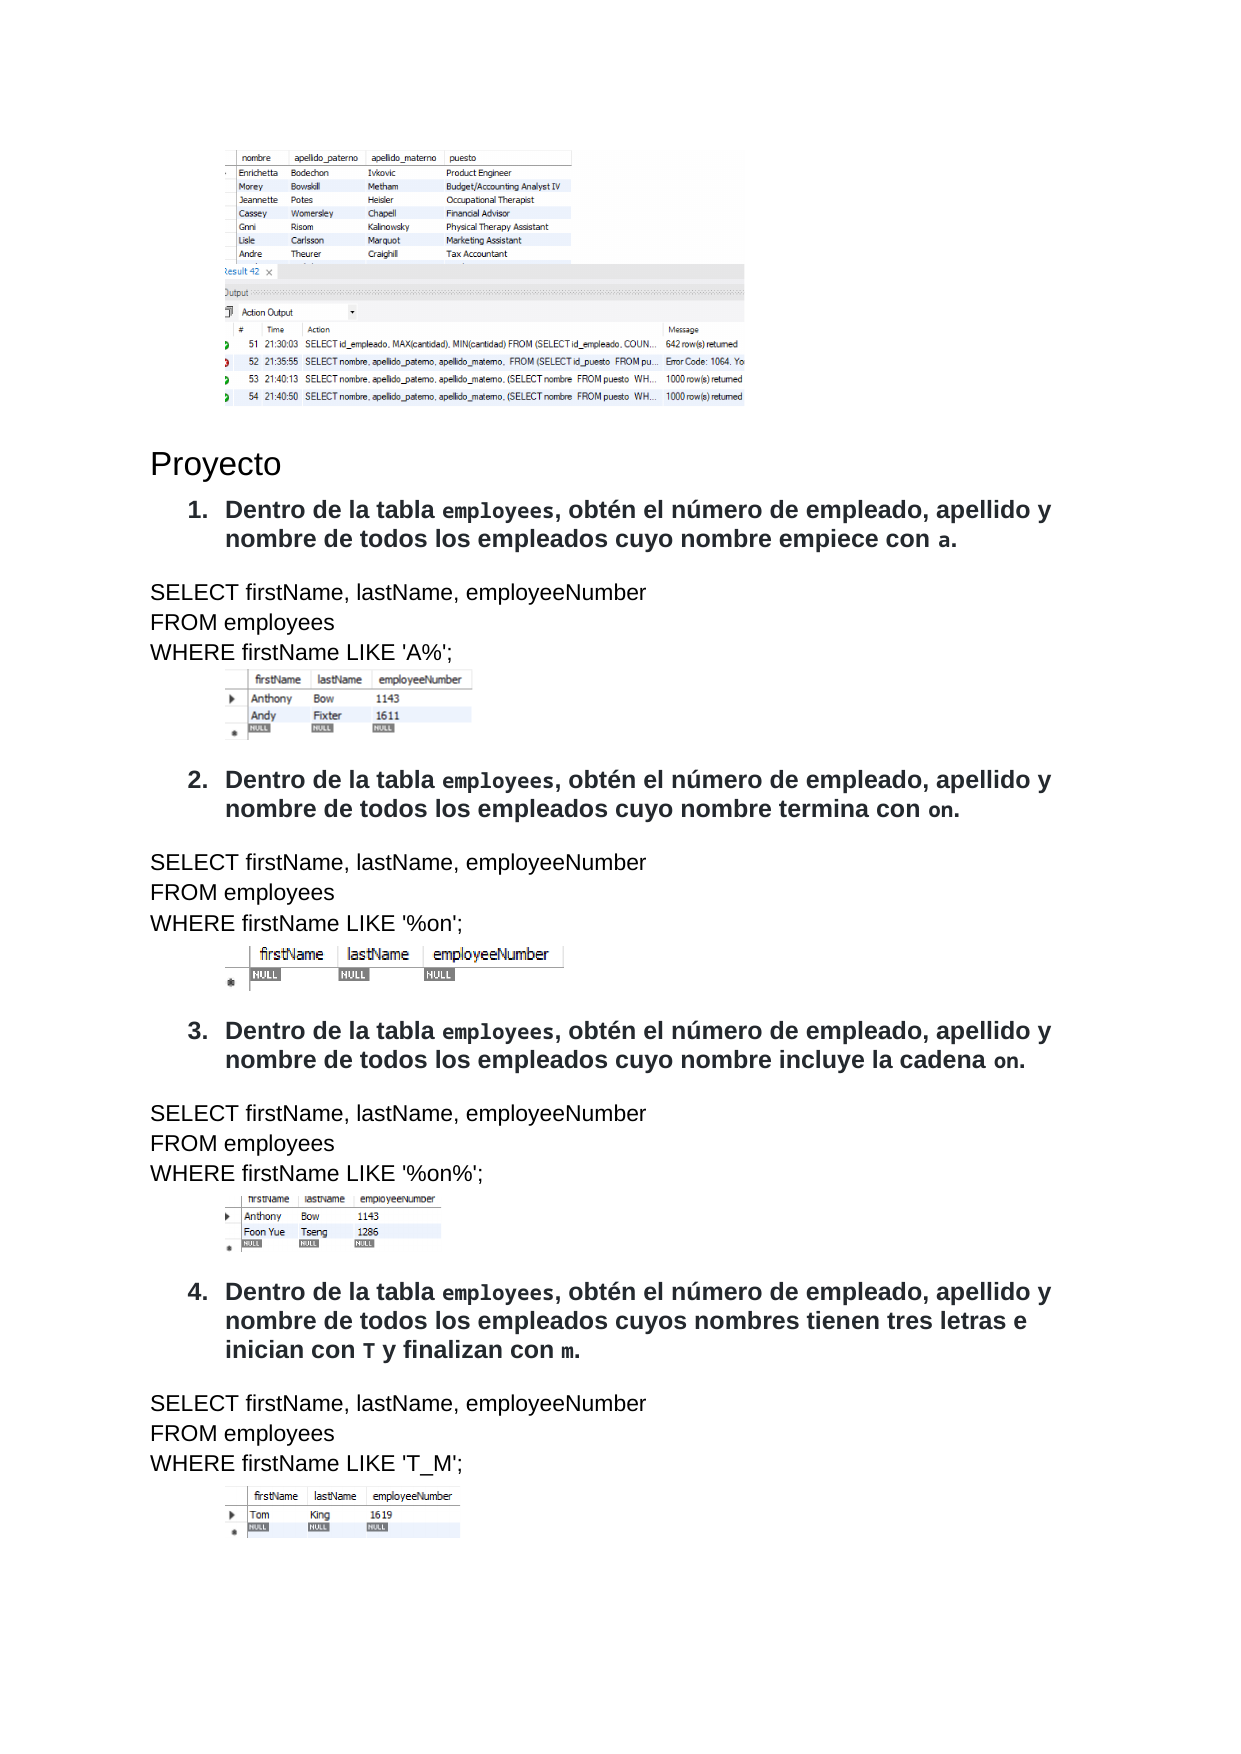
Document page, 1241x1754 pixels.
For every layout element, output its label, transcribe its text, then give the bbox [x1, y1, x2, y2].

text SELECT firstName, lastName, employeeNumber [150, 579, 1090, 605]
text WHERE firstName LIKE '%on%'; [150, 1160, 1090, 1187]
text WHERE firstName LIKE 'A%'; [150, 639, 1090, 666]
picture [225, 669, 473, 740]
text SELECT firstName, lastName, employeeNumber [150, 849, 1090, 875]
list Dentro de la tabla employees, obtén el número de empleado, apellido y nombre de todos los empleados cuyos nombres tienen tres letras e inician con T y finalizan con m. [187, 1277, 1090, 1364]
text FROM employees [150, 1420, 1090, 1446]
text WHERE firstName LIKE 'T_M'; [150, 1450, 1090, 1476]
picture [225, 946, 567, 991]
picture [225, 150, 745, 407]
list Dentro de la tabla employees, obtén el número de empleado, apellido y nombre de todos los empleados cuyo nombre empiece con a. [187, 495, 1090, 554]
text FROM employees [150, 1130, 1090, 1156]
text FROM employees [150, 879, 1090, 906]
text WHERE firstName LIKE '%on'; [150, 909, 1090, 936]
subtitle Proyecto [150, 444, 1090, 482]
list Dentro de la tabla employees, obtén el número de empleado, apellido y nombre de todos los empleados cuyo nombre incluye la cadena on. [187, 1016, 1090, 1075]
picture [225, 1486, 461, 1538]
text FROM employees [150, 609, 1090, 635]
picture [225, 1196, 442, 1252]
text SELECT firstName, lastName, employeeNumber [150, 1389, 1090, 1416]
list Dentro de la tabla employees, obtén el número de empleado, apellido y nombre de todos los empleados cuyo nombre termina con on. [187, 765, 1090, 824]
text SELECT firstName, lastName, employeeNumber [150, 1100, 1090, 1126]
